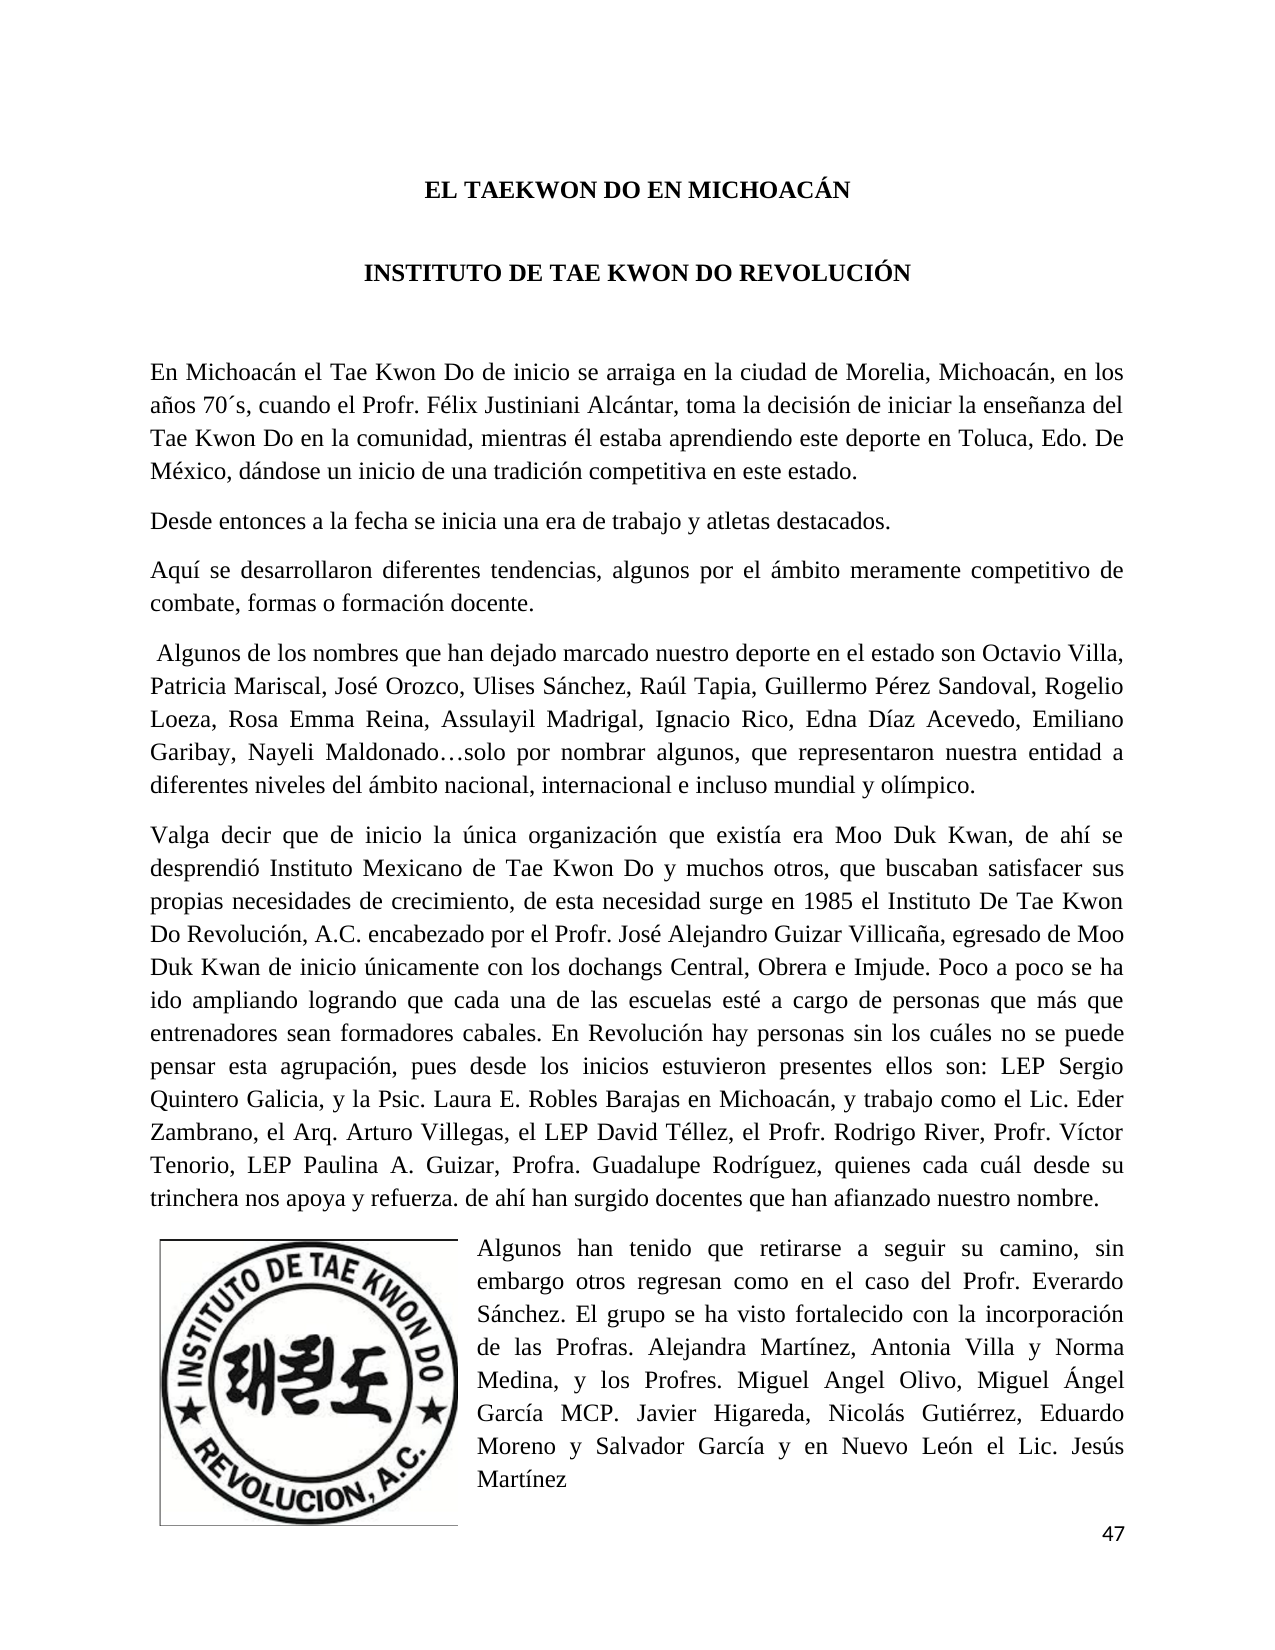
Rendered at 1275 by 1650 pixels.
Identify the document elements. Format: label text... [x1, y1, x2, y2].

picture [159, 1239, 458, 1526]
text Valga decir que de inicio la única organización que existía era Moo Duk Kwan, de ahí se desprendió Instituto Mexicano de Tae Kwon Do y muchos otros, que buscaban satisfacer sus propias necesidades de crecimiento, de esta necesidad surge en 1985 el Instituto De Tae Kwon Do Revolución, A.C. encabezado por el Profr. José Alejandro Guizar Villicaña, egresado de Moo Duk Kwan de inicio únicamente con los dochangs Central, Obrera e Imjude. Poco a poco se ha ido ampliando logrando que cada una de las escuelas esté a cargo de personas que más que entrenadores sean formadores cabales. En Revolución hay personas sin los cuáles no se puede pensar esta agrupación, pues desde los inicios estuvieron presentes ellos son: LEP Sergio Quintero Galicia, y la Psic. Laura E. Robles Barajas en Michoacán, y trabajo como el Lic. Eder Zambrano, el Arq. Arturo Villegas, el LEP David Téllez, el Profr. Rodrigo River, Profr. Víctor Tenorio, LEP Paulina A. Guizar, Profra. Guadalupe Rodríguez, quienes cada cuál desde su trinchera nos apoya y refuerza. de ahí han surgido docentes que han afianzado nuestro nombre. [150, 820, 1125, 1212]
text INSTITUTO DE TAE KWON DO REVOLUCIÓN [150, 258, 1125, 286]
text Aquí se desarrollaron diferentes tendencias, algunos por el ámbito meramente competitivo de combate, formas o formación docente. [150, 556, 1125, 617]
text Desde entonces a la fecha se inicia una era de trabajo y atletas destacados. [150, 506, 1125, 534]
text EL TAEKWON DO EN MICHOACÁN [150, 175, 1125, 204]
text Algunos de los nombres que han dejado marcado nuestro deporte en el estado son Octavio Villa, Patricia Mariscal, José Orozco, Ulises Sánchez, Raúl Tapia, Guillermo Pérez Sandoval, Rogelio Loeza, Rosa Emma Reina, Assulayil Madrigal, Ignacio Rico, Edna Díaz Acevedo, Emiliano Garibay, Nayeli Maldonado…solo por nombrar algunos, que representaron nuestra entidad a diferentes niveles del ámbito nacional, internacional e incluso mundial y olímpico. [150, 638, 1125, 799]
text En Michoacán el Tae Kwon Do de inicio se arraiga en la ciudad de Morelia, Michoacán, en los años 70´s, cuando el Profr. Félix Justiniani Alcántar, toma la decisión de iniciar la enseñanza del Tae Kwon Do en la comunidad, mientras él estaba aprendiendo este deporte en Toluca, Edo. De México, dándose un inicio de una tradición competitiva en este estado. [150, 357, 1125, 485]
